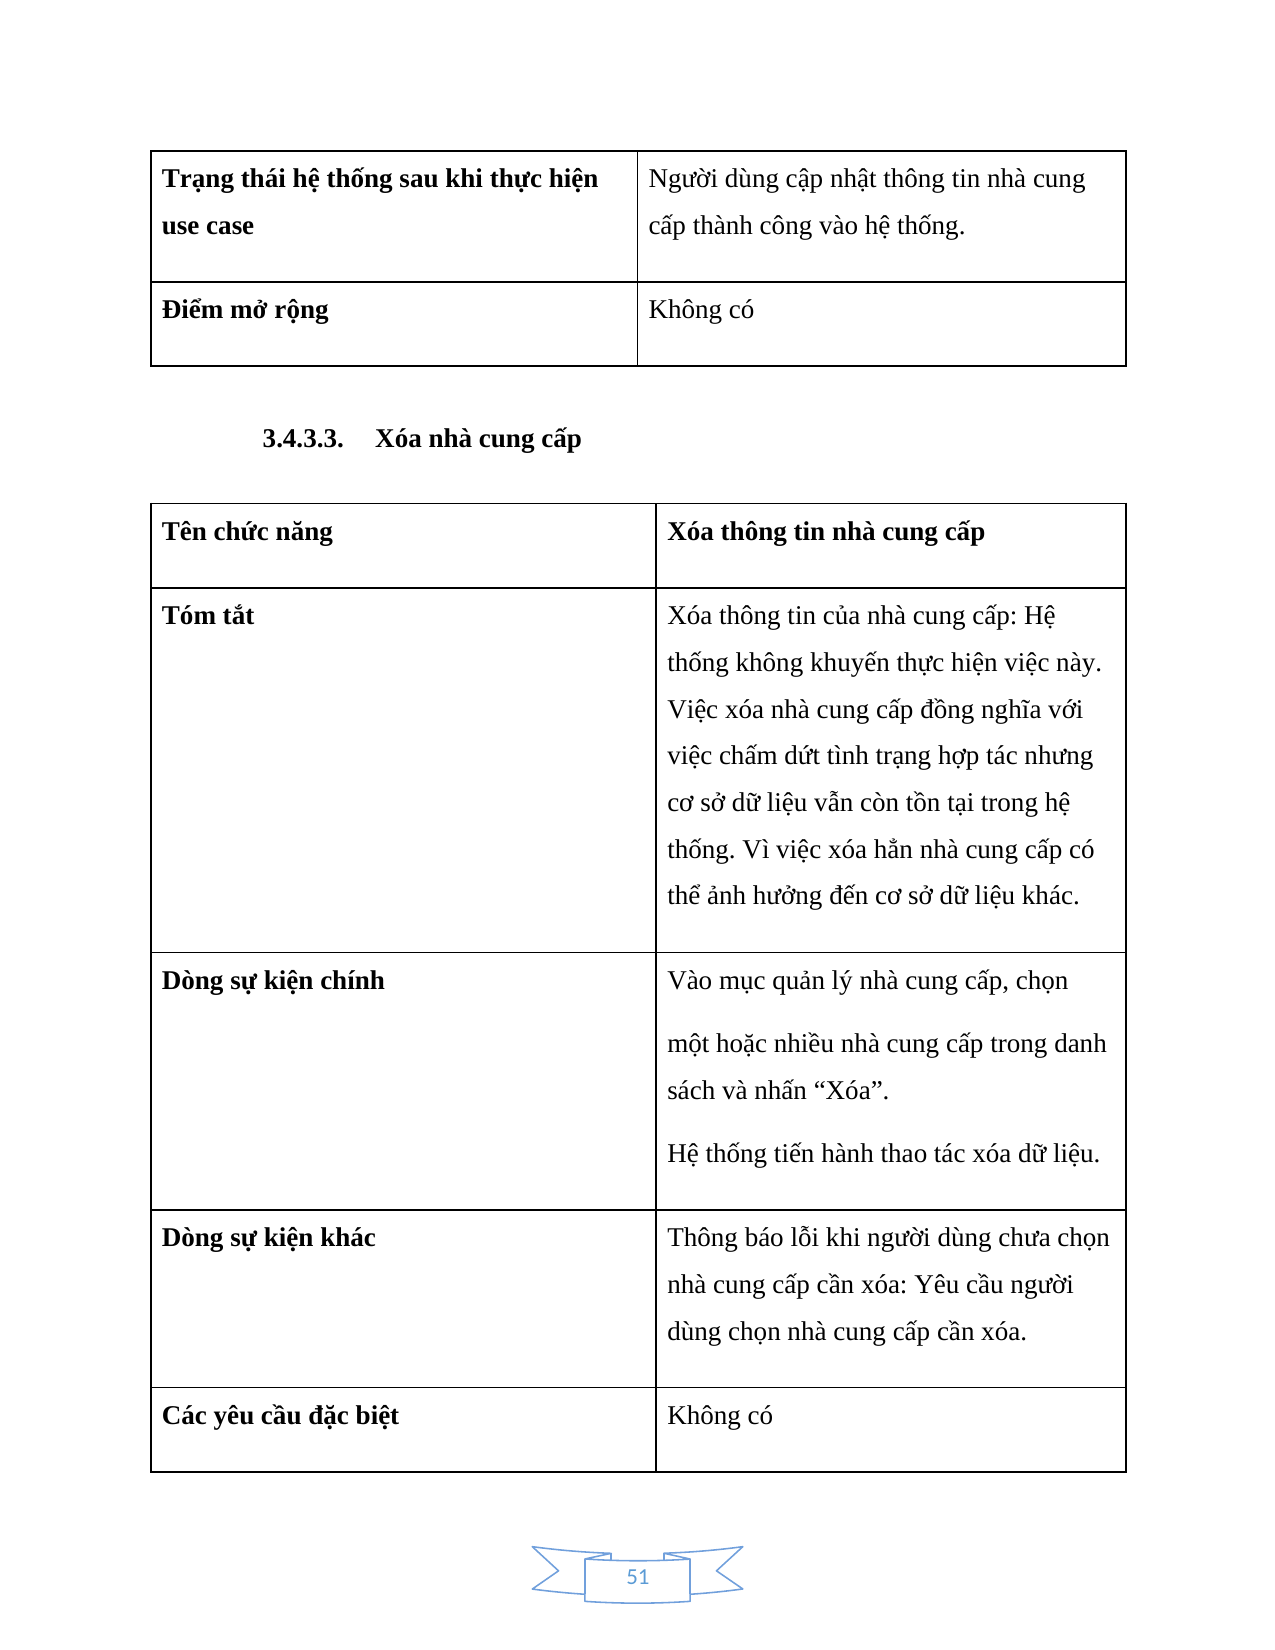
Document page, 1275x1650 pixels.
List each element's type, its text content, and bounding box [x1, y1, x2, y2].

subtitle Xóa nhà cung cấp [262, 422, 1125, 453]
table_cell Thông báo lỗi khi người dùng chưa chọn nhà cung cấp cần xóa: Yêu cầu người dùng chọn nhà cung cấp cần xóa. [657, 1211, 1125, 1387]
table_cell Xóa thông tin của nhà cung cấp: Hệ thống không khuyến thực hiện việc này. Việc xóa nhà cung cấp đồng nghĩa với việc chấm dứt tình trạng hợp tác nhưng cơ sở dữ liệu vẫn còn tồn tại trong hệ thống. Vì việc xóa hẳn nhà cung cấp có thể ảnh hưởng đến cơ sở dữ liệu khác. [657, 589, 1125, 951]
table_cell Các yêu cầu đặc biệt [152, 1388, 655, 1471]
table_cell Điểm mở rộng [152, 283, 637, 365]
table_header Xóa thông tin nhà cung cấp [657, 504, 1125, 587]
table_header Tên chức năng [152, 504, 655, 587]
table_cell Không có [638, 283, 1125, 365]
table_cell Vào mục quản lý nhà cung cấp, chọn một hoặc nhiều nhà cung cấp trong danh sách và nhấn “Xóa”. Hệ thống tiến hành thao tác xóa dữ liệu. [657, 953, 1125, 1209]
table_cell Dòng sự kiện khác [152, 1211, 655, 1387]
table_cell Không có [657, 1388, 1125, 1471]
table_cell Tóm tắt [152, 589, 655, 951]
table_cell Người dùng cập nhật thông tin nhà cung cấp thành công vào hệ thống. [638, 152, 1125, 281]
table_cell Dòng sự kiện chính [152, 953, 655, 1209]
table_cell Trạng thái hệ thống sau khi thực hiện use case [152, 152, 637, 281]
